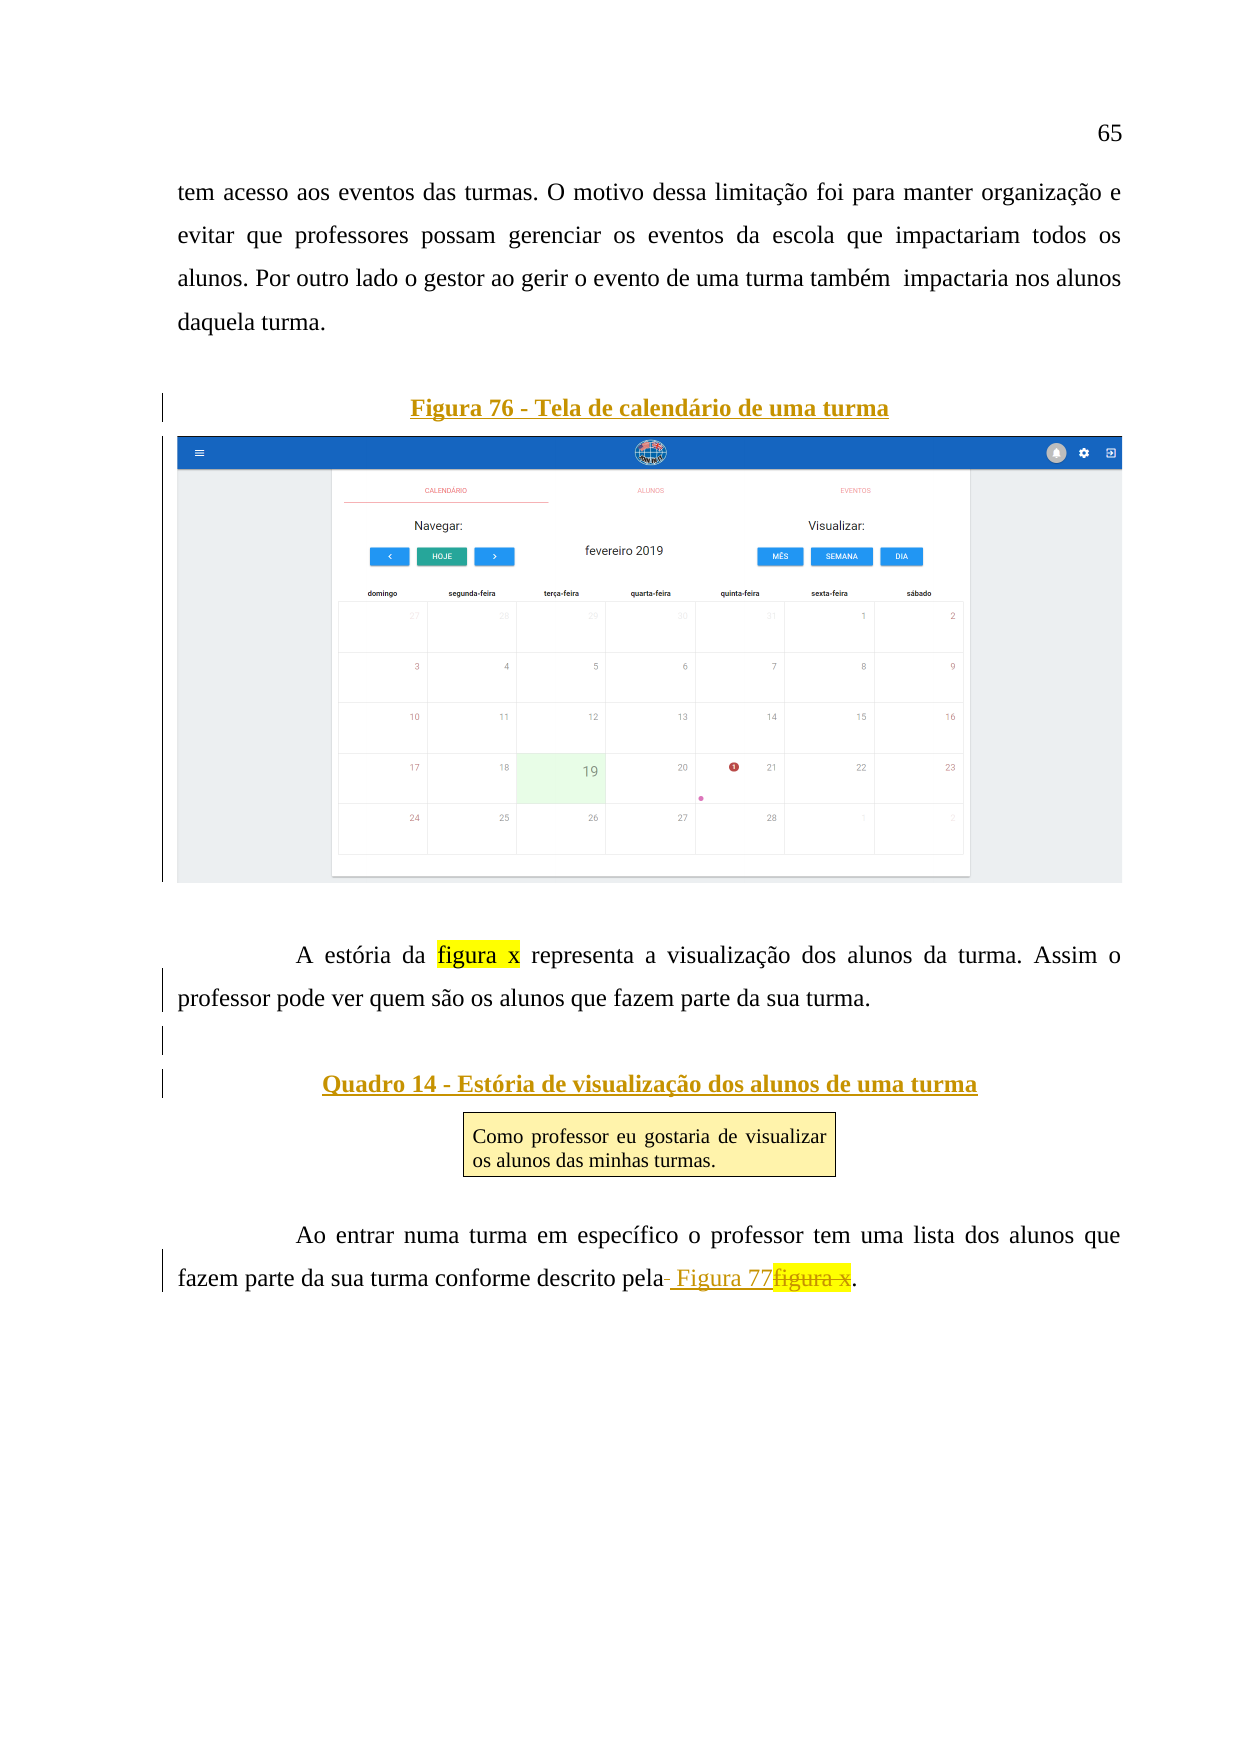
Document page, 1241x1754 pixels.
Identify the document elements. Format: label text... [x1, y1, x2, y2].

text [177, 177, 1122, 335]
text Ao entrar numa turma em específico o professor tem uma lista dos alunos que fazem parte da sua turma conforme descrito pela. [177, 1220, 1122, 1292]
text Como professor eu gostaria de visualizar os alunos das minhas turmas. [464, 1113, 835, 1176]
text A estória da figura x representa a visualização dos alunos da turma. Assim o professor pode ver quem são os alunos que fazem parte da sua turma. [177, 940, 1122, 1012]
picture [177, 436, 1123, 883]
